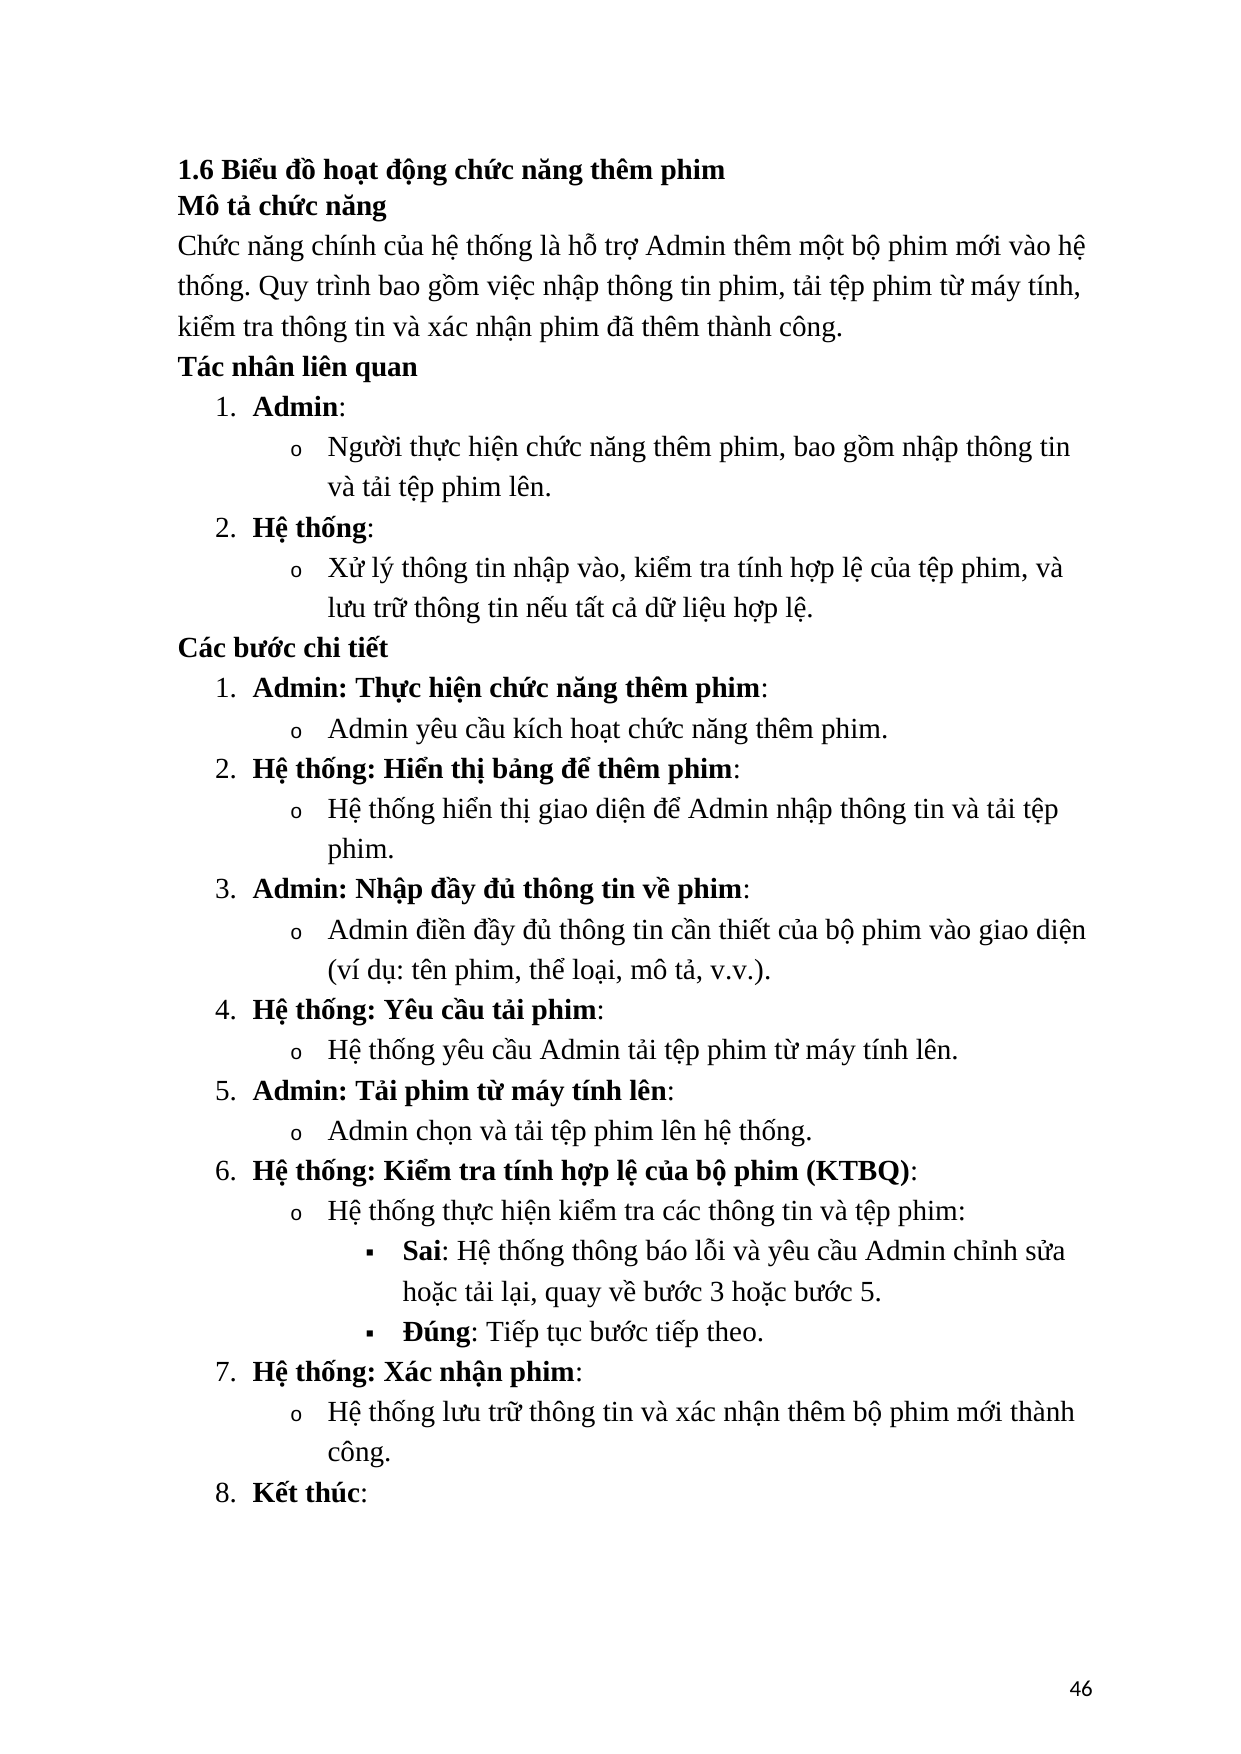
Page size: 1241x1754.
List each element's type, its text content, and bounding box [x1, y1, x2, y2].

text Các bước chi tiết [177, 630, 1092, 664]
list Admin: Nhập đầy đủ thông tin về phim: [215, 872, 1092, 905]
list Admin: Tải phim từ máy tính lên: [215, 1073, 1092, 1106]
list Admin: [215, 389, 1092, 423]
list Admin: Thực hiện chức năng thêm phim: [215, 671, 1092, 704]
list Hệ thống yêu cầu Admin tải tệp phim từ máy tính lên. [290, 1032, 1092, 1066]
list Hệ thống: Kiểm tra tính hợp lệ của bộ phim (KTBQ): [215, 1153, 1092, 1187]
list Hệ thống thực hiện kiểm tra các thông tin và tệp phim: [290, 1193, 1092, 1227]
list Hệ thống: [215, 510, 1092, 543]
list Hệ thống hiển thị giao diện để Admin nhập thông tin và tải tệp phim. [290, 791, 1092, 865]
list Sai: Hệ thống thông báo lỗi và yêu cầu Admin chỉnh sửa hoặc tải lại, quay về bước 3 hoặc bước 5. [365, 1233, 1092, 1307]
list Hệ thống: Hiển thị bảng để thêm phim: [215, 751, 1092, 784]
list Hệ thống: Yêu cầu tải phim: [215, 992, 1092, 1026]
list Đúng: Tiếp tục bước tiếp theo. [365, 1314, 1092, 1347]
text Mô tả chức năng [177, 188, 1092, 222]
subtitle 1.6 Biểu đồ hoạt động chức năng thêm phim [177, 152, 1092, 185]
text Tác nhân liên quan [177, 349, 1092, 382]
list Kết thúc: [215, 1475, 1092, 1508]
text Chức năng chính của hệ thống là hỗ trợ Admin thêm một bộ phim mới vào hệ thống. Quy trình bao gồm việc nhập thông tin phim, tải tệp phim từ máy tính, kiểm tra thông tin và xác nhận phim đã thêm thành công. [177, 228, 1092, 342]
list Admin yêu cầu kích hoạt chức năng thêm phim. [290, 711, 1092, 744]
list Xử lý thông tin nhập vào, kiểm tra tính hợp lệ của tệp phim, và lưu trữ thông tin nếu tất cả dữ liệu hợp lệ. [290, 550, 1092, 624]
list Admin điền đầy đủ thông tin cần thiết của bộ phim vào giao diện (ví dụ: tên phim, thể loại, mô tả, v.v.). [290, 912, 1092, 986]
list Hệ thống: Xác nhận phim: [215, 1354, 1092, 1388]
list Người thực hiện chức năng thêm phim, bao gồm nhập thông tin và tải tệp phim lên. [290, 429, 1092, 503]
list Hệ thống lưu trữ thông tin và xác nhận thêm bộ phim mới thành công. [290, 1394, 1092, 1468]
list Admin chọn và tải tệp phim lên hệ thống. [290, 1113, 1092, 1146]
